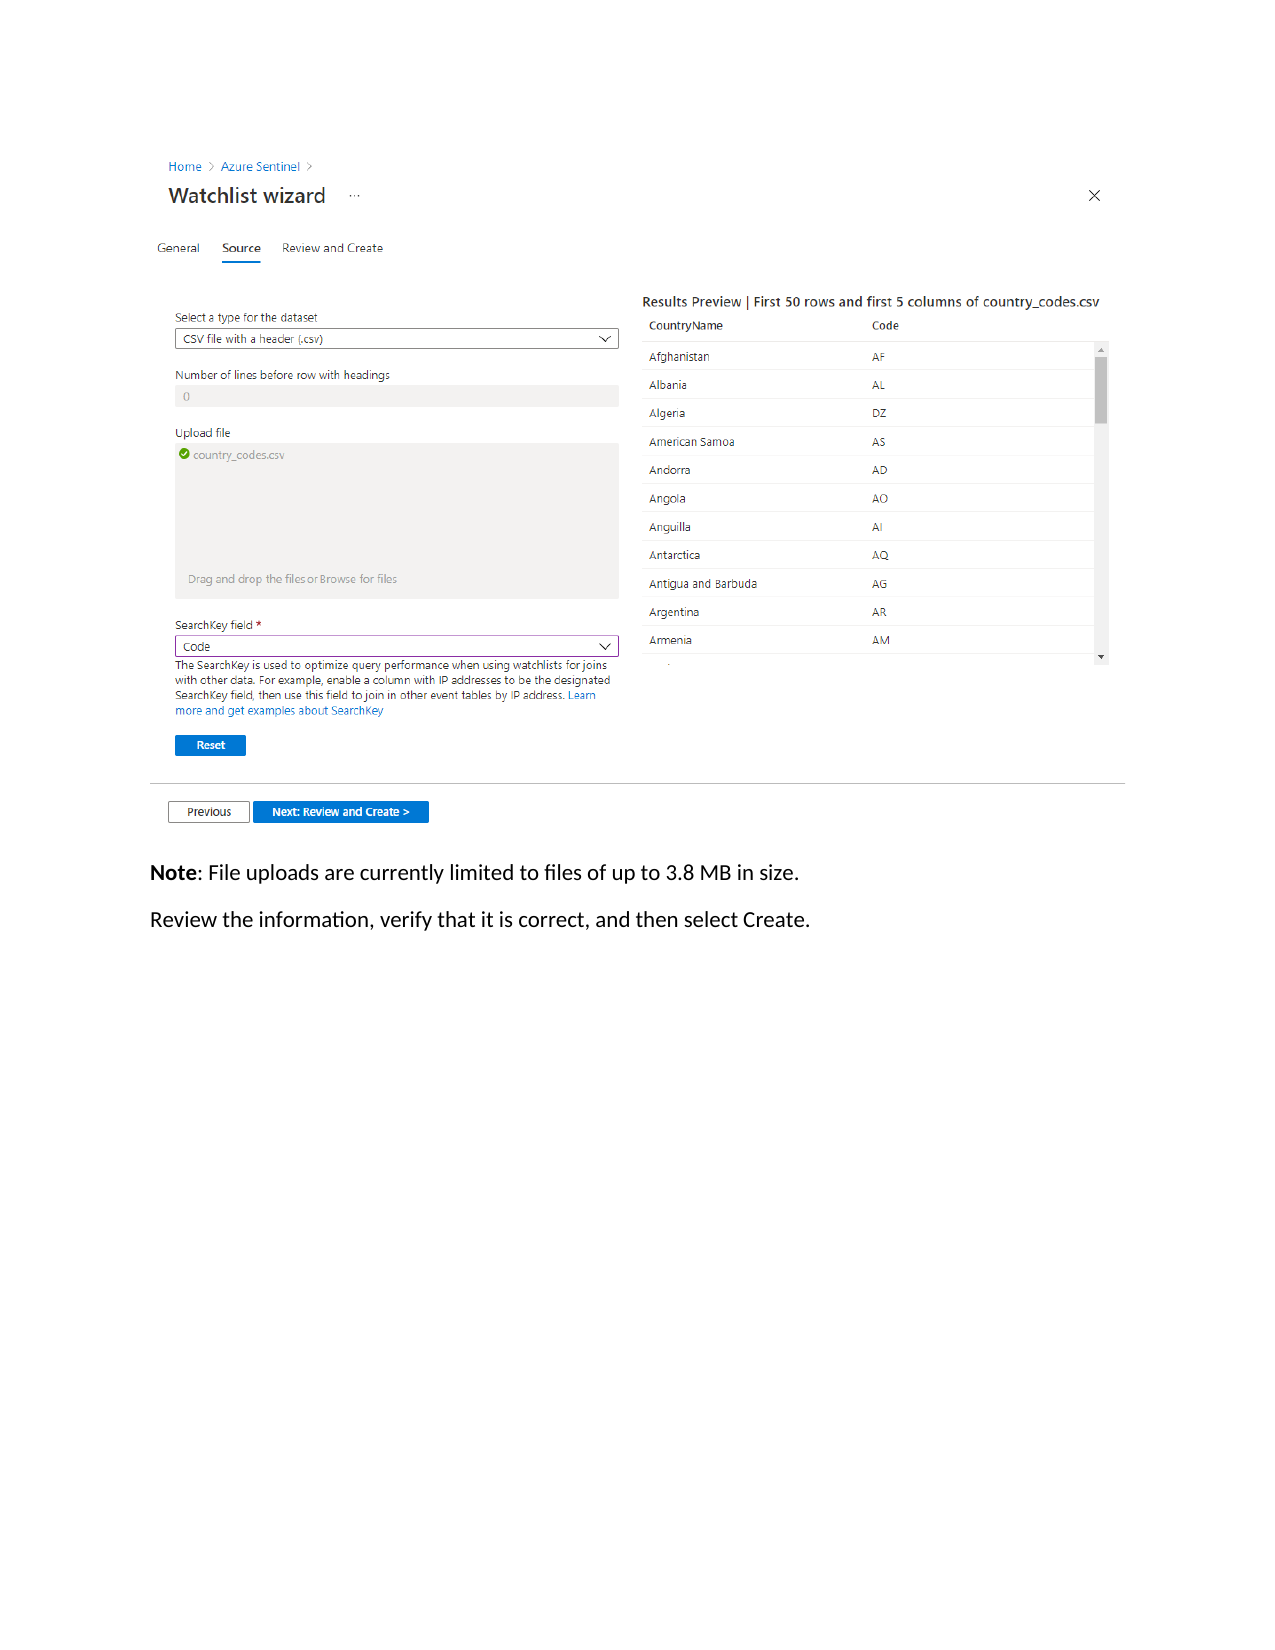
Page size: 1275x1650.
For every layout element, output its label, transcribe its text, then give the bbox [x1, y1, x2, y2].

picture [150, 150, 1125, 840]
text Note: File uploads are currently limited to files of up to 3.8 MB in size. [150, 858, 1125, 886]
text Review the information, verify that it is correct, and then select Create. [150, 905, 1125, 933]
